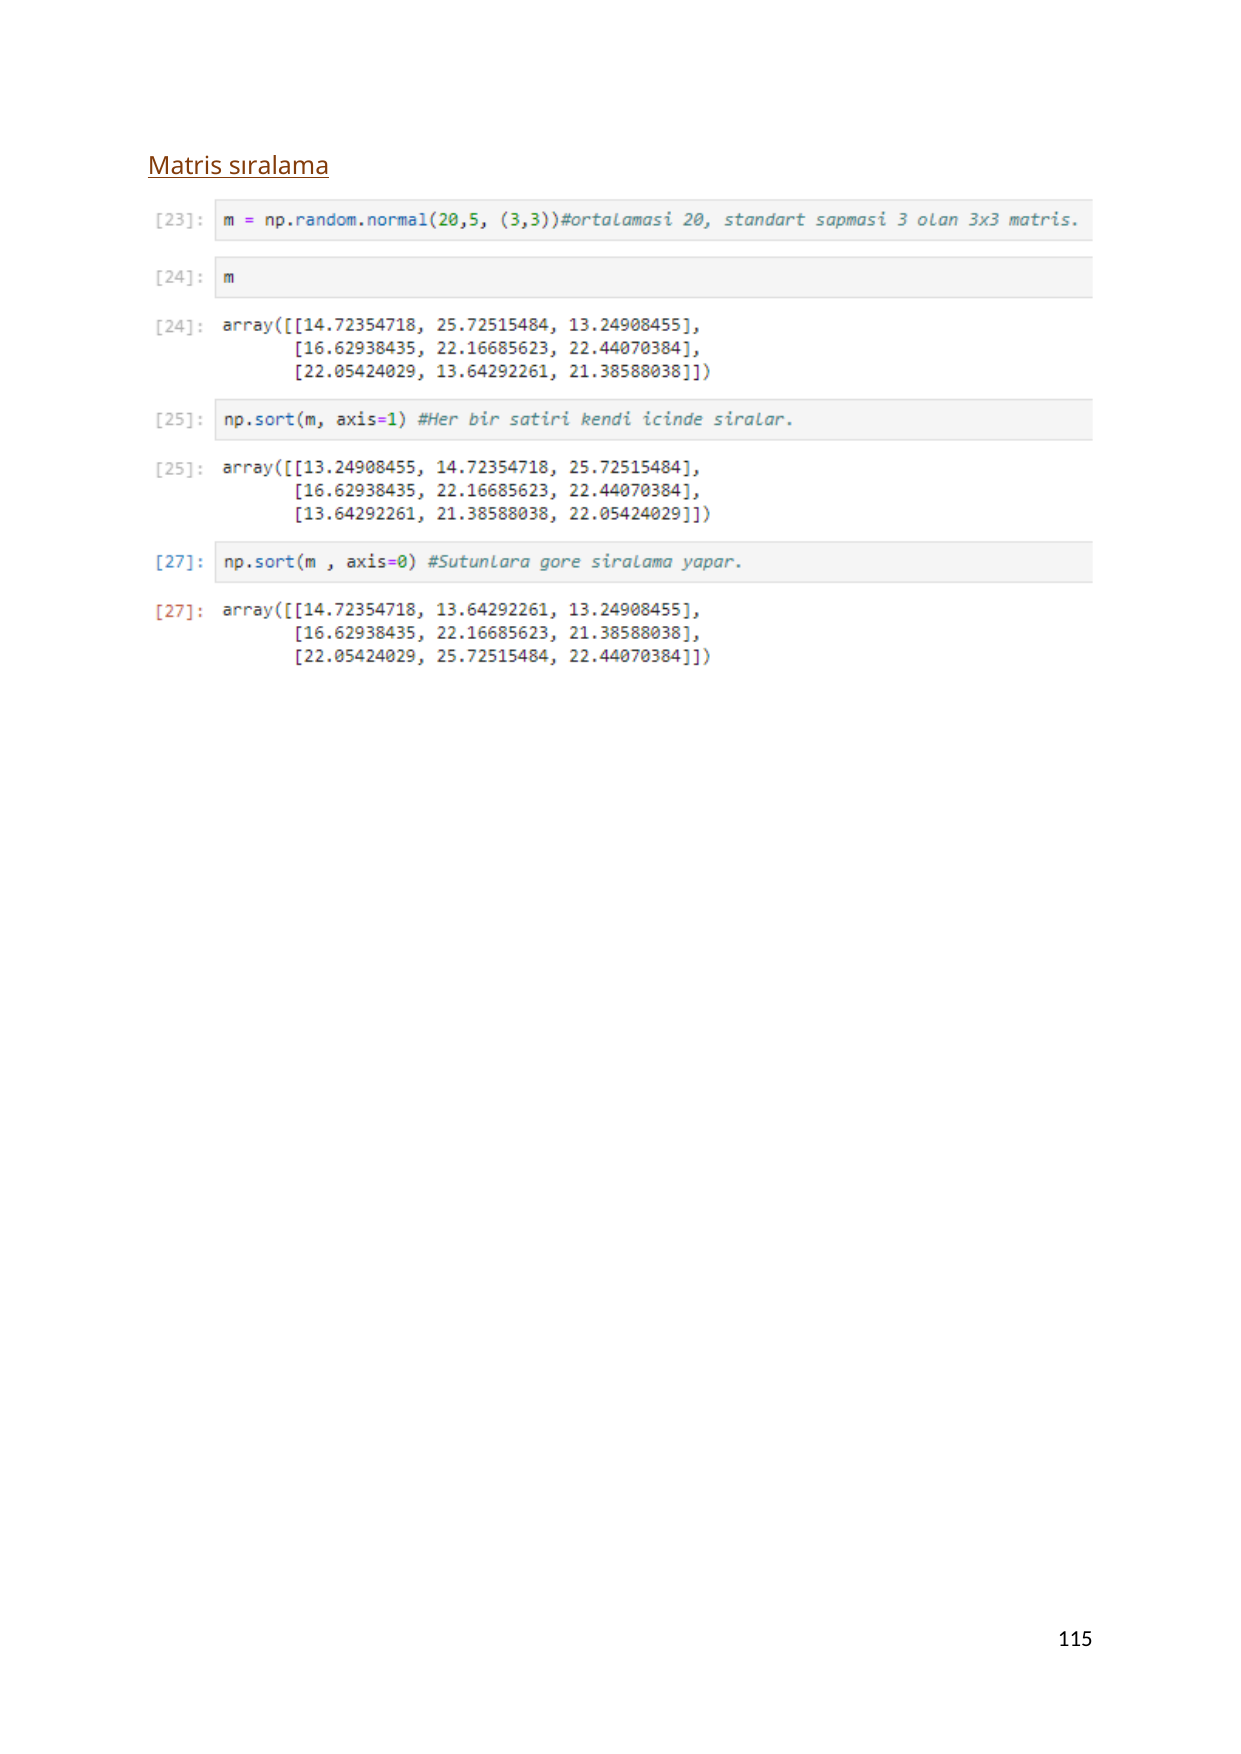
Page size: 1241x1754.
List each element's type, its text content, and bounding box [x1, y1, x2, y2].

picture [147, 184, 1093, 673]
subtitle Matris sıralama [148, 148, 1092, 182]
